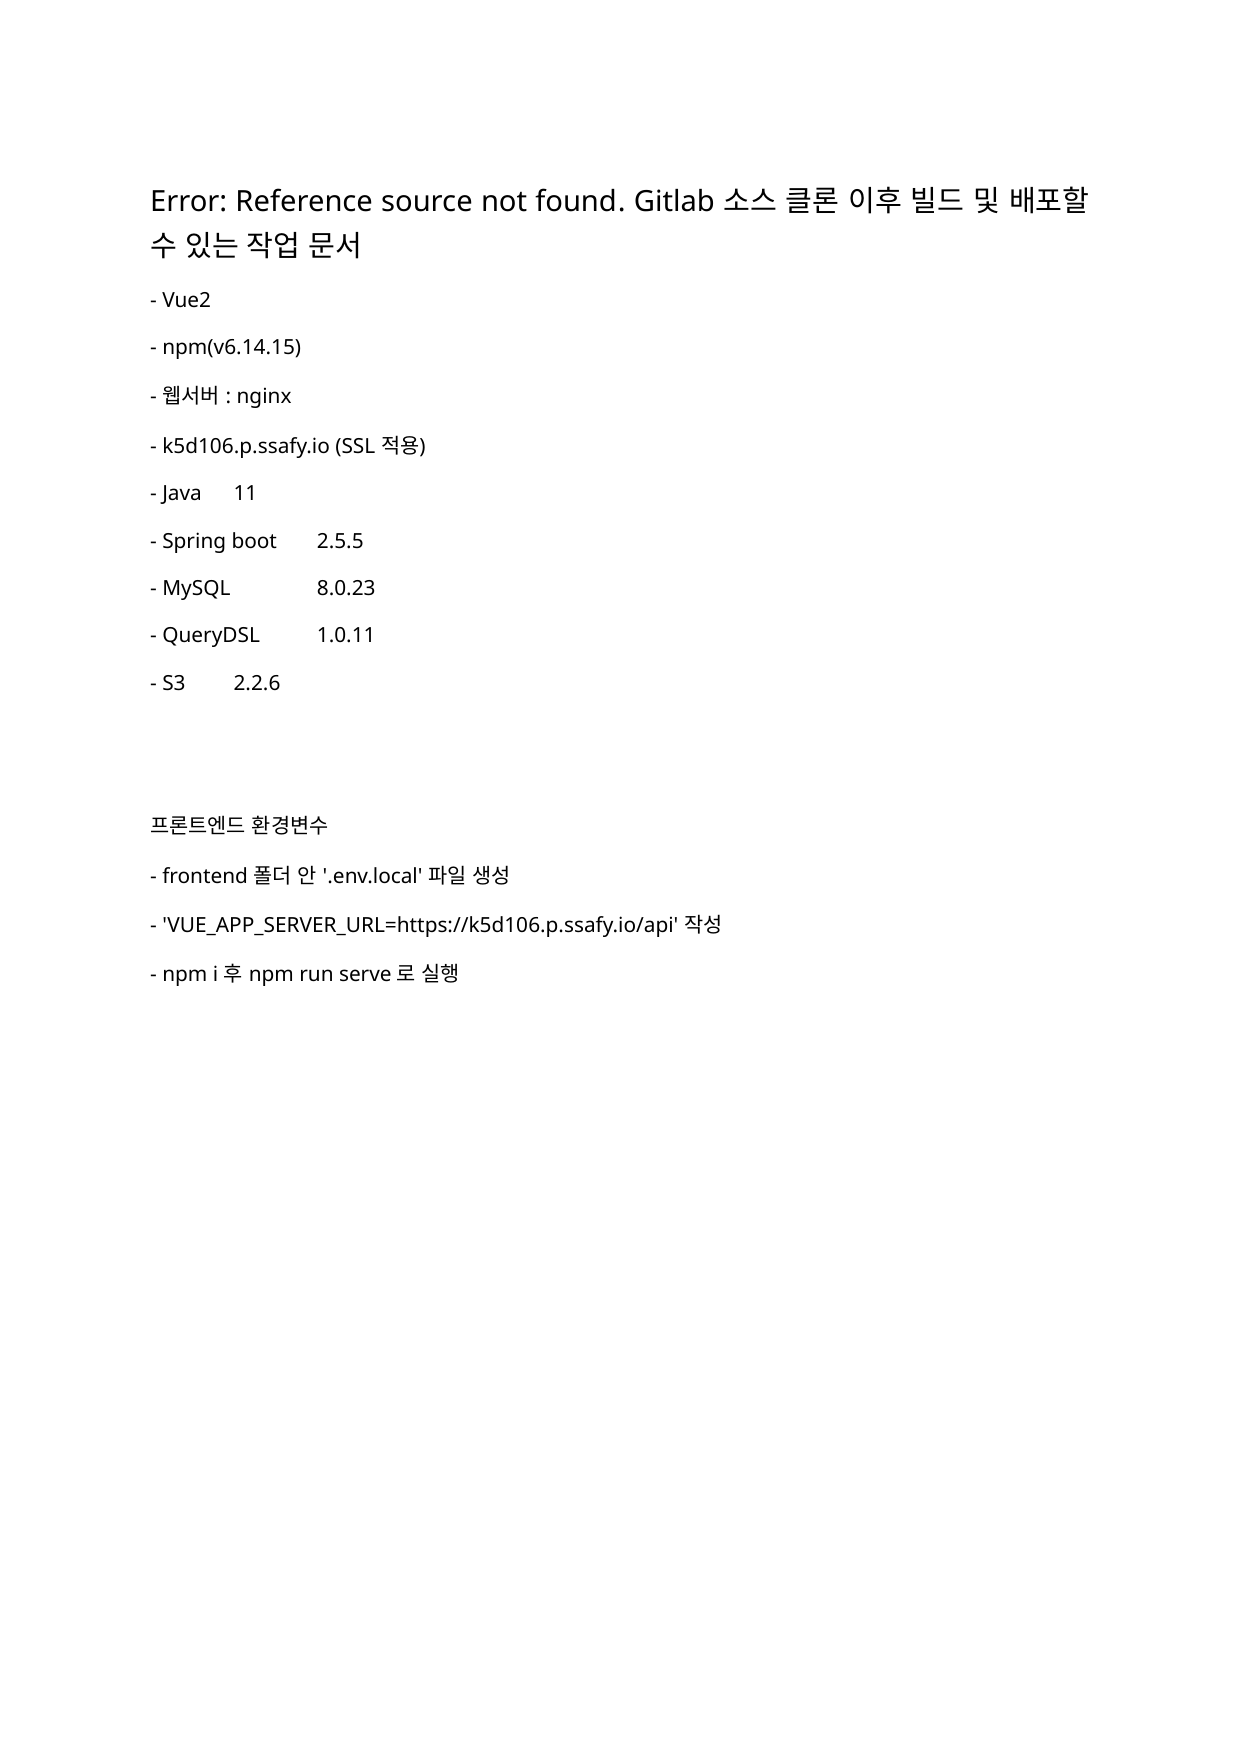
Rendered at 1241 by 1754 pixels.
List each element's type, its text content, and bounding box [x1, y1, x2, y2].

text - 'VUE_APP_SERVER_URL=https://k5d106.p.ssafy.io/api' 작성 [150, 908, 1090, 938]
text - 웹서버 : nginx [150, 380, 1090, 410]
text - npm(v6.14.15) [150, 332, 1090, 361]
text - npm i 후 npm run serve로 실행 [150, 958, 1090, 988]
text - k5d106.p.ssafy.io (SSL 적용) [150, 429, 1090, 459]
text - Java 11 [150, 478, 1090, 507]
text - S3 2.2.6 [150, 668, 1090, 696]
text - Spring boot 2.5.5 [150, 526, 1090, 554]
text - frontend 폴더 안 '.env.local' 파일 생성 [150, 859, 1090, 889]
text - QueryDSL 1.0.11 [150, 620, 1090, 649]
text 프론트엔드 환경변수 [150, 809, 1090, 840]
text - Vue2 [150, 285, 1090, 314]
text - MySQL 8.0.23 [150, 573, 1090, 602]
